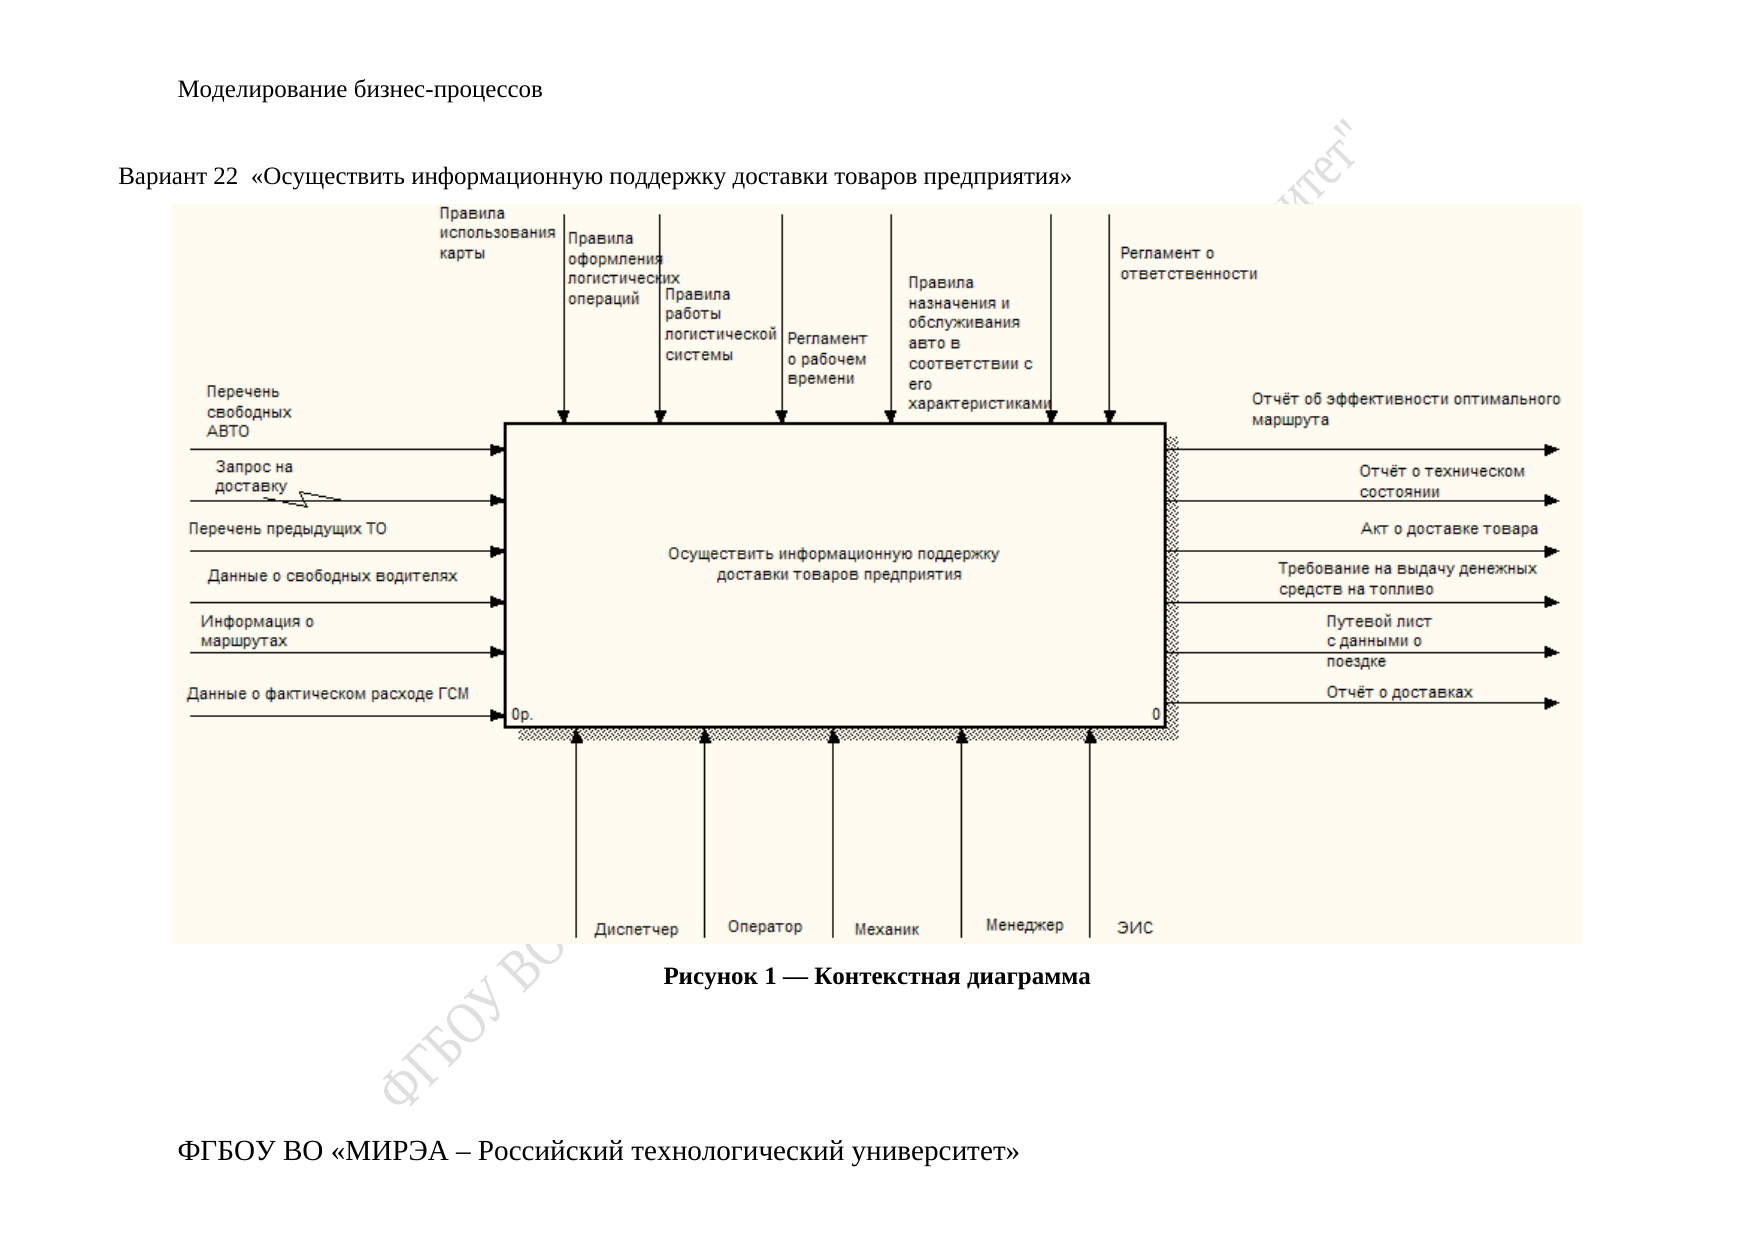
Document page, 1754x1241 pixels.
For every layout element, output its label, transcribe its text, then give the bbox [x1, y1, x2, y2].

text Рисунок 1 — Контекстная диаграмма [118, 961, 1636, 989]
picture [171, 204, 1583, 944]
text Вариант 22 «Осуществить информационную поддержку доставки товаров предприятия» [118, 161, 1636, 190]
